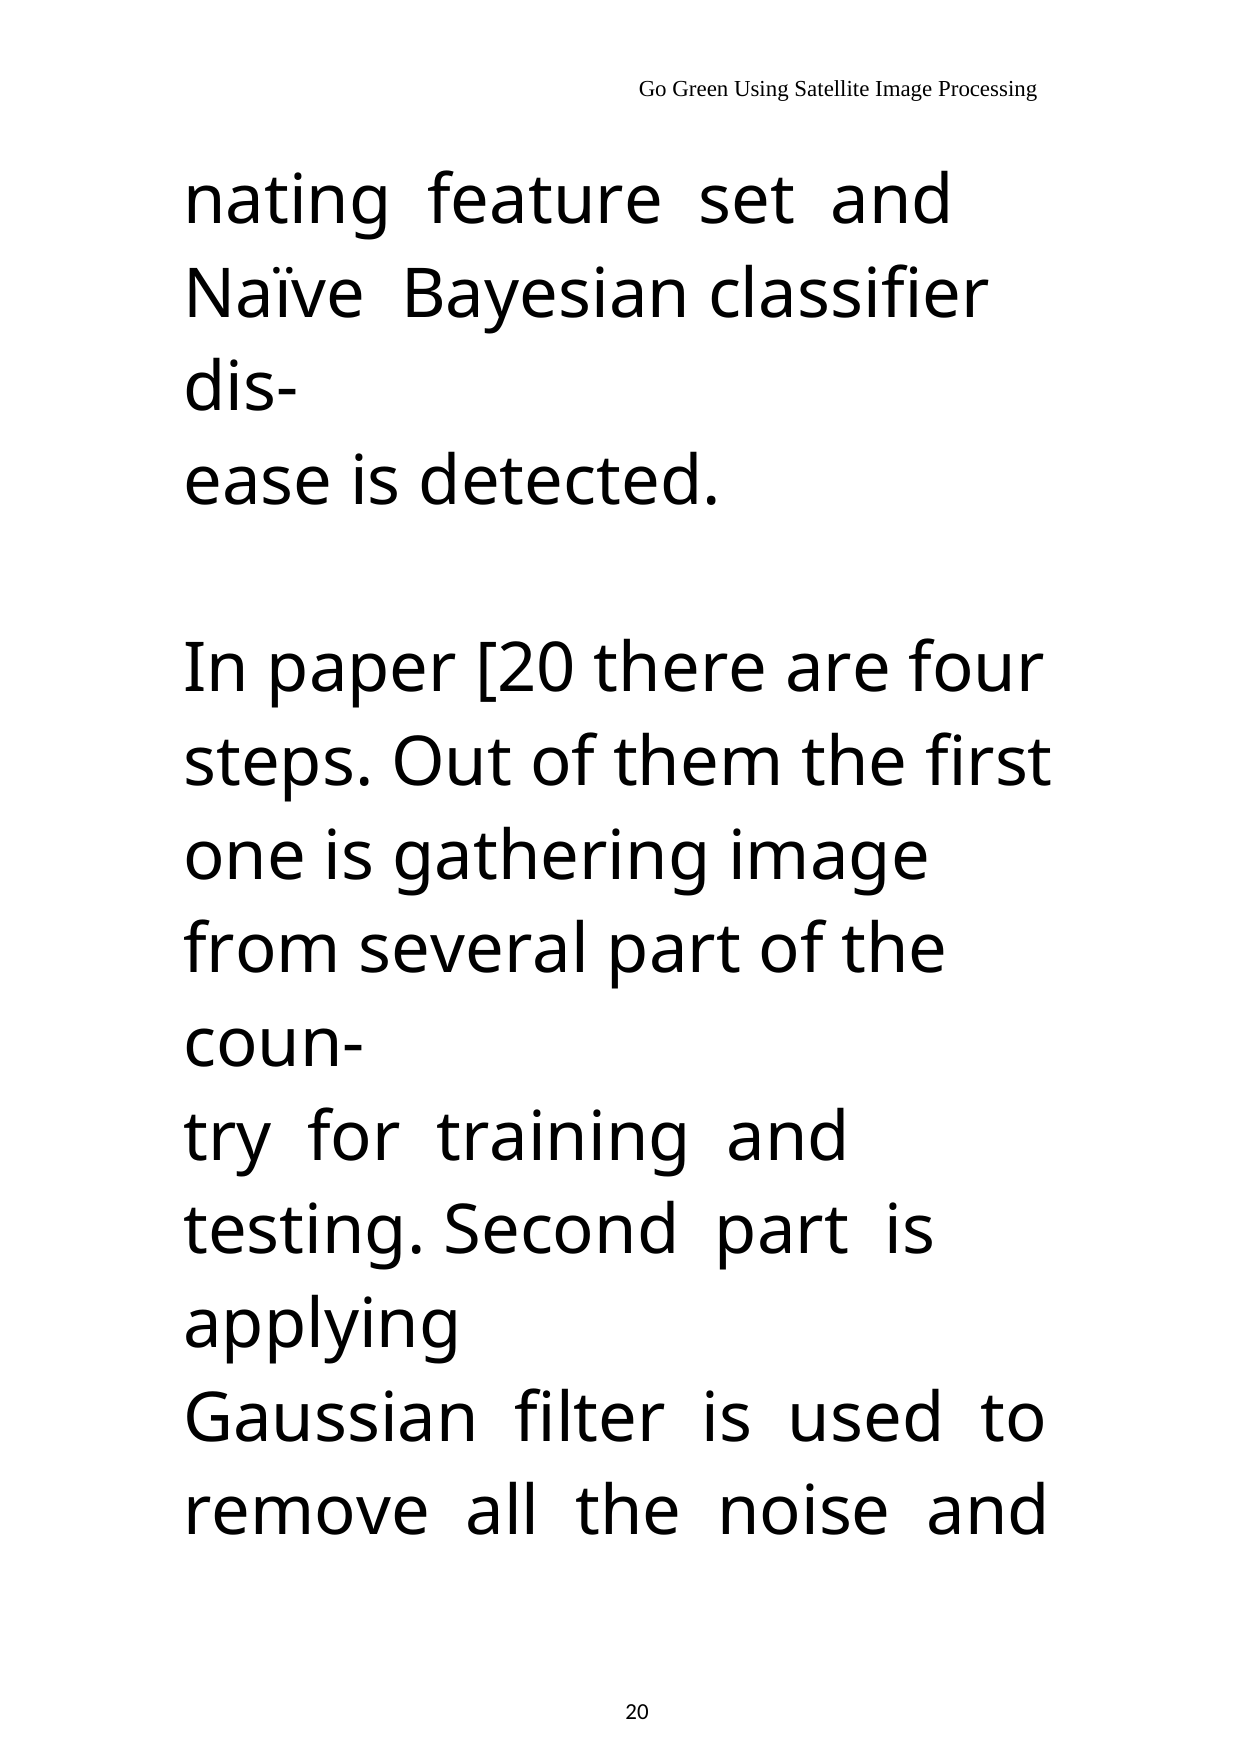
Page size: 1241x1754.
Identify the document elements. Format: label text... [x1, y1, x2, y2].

text try for training and testing. Second part is applying [183, 1086, 1090, 1367]
text one is gathering image from several part of the coun- [183, 806, 1090, 1086]
text nating feature set and Naïve Bayesian classifier dis- [183, 150, 1090, 431]
text ease is detected. [183, 431, 1090, 524]
text Gaussian filter is used to remove all the noise and [183, 1367, 1090, 1555]
text In paper [20 there are four steps. Out of them the first [183, 618, 1090, 806]
